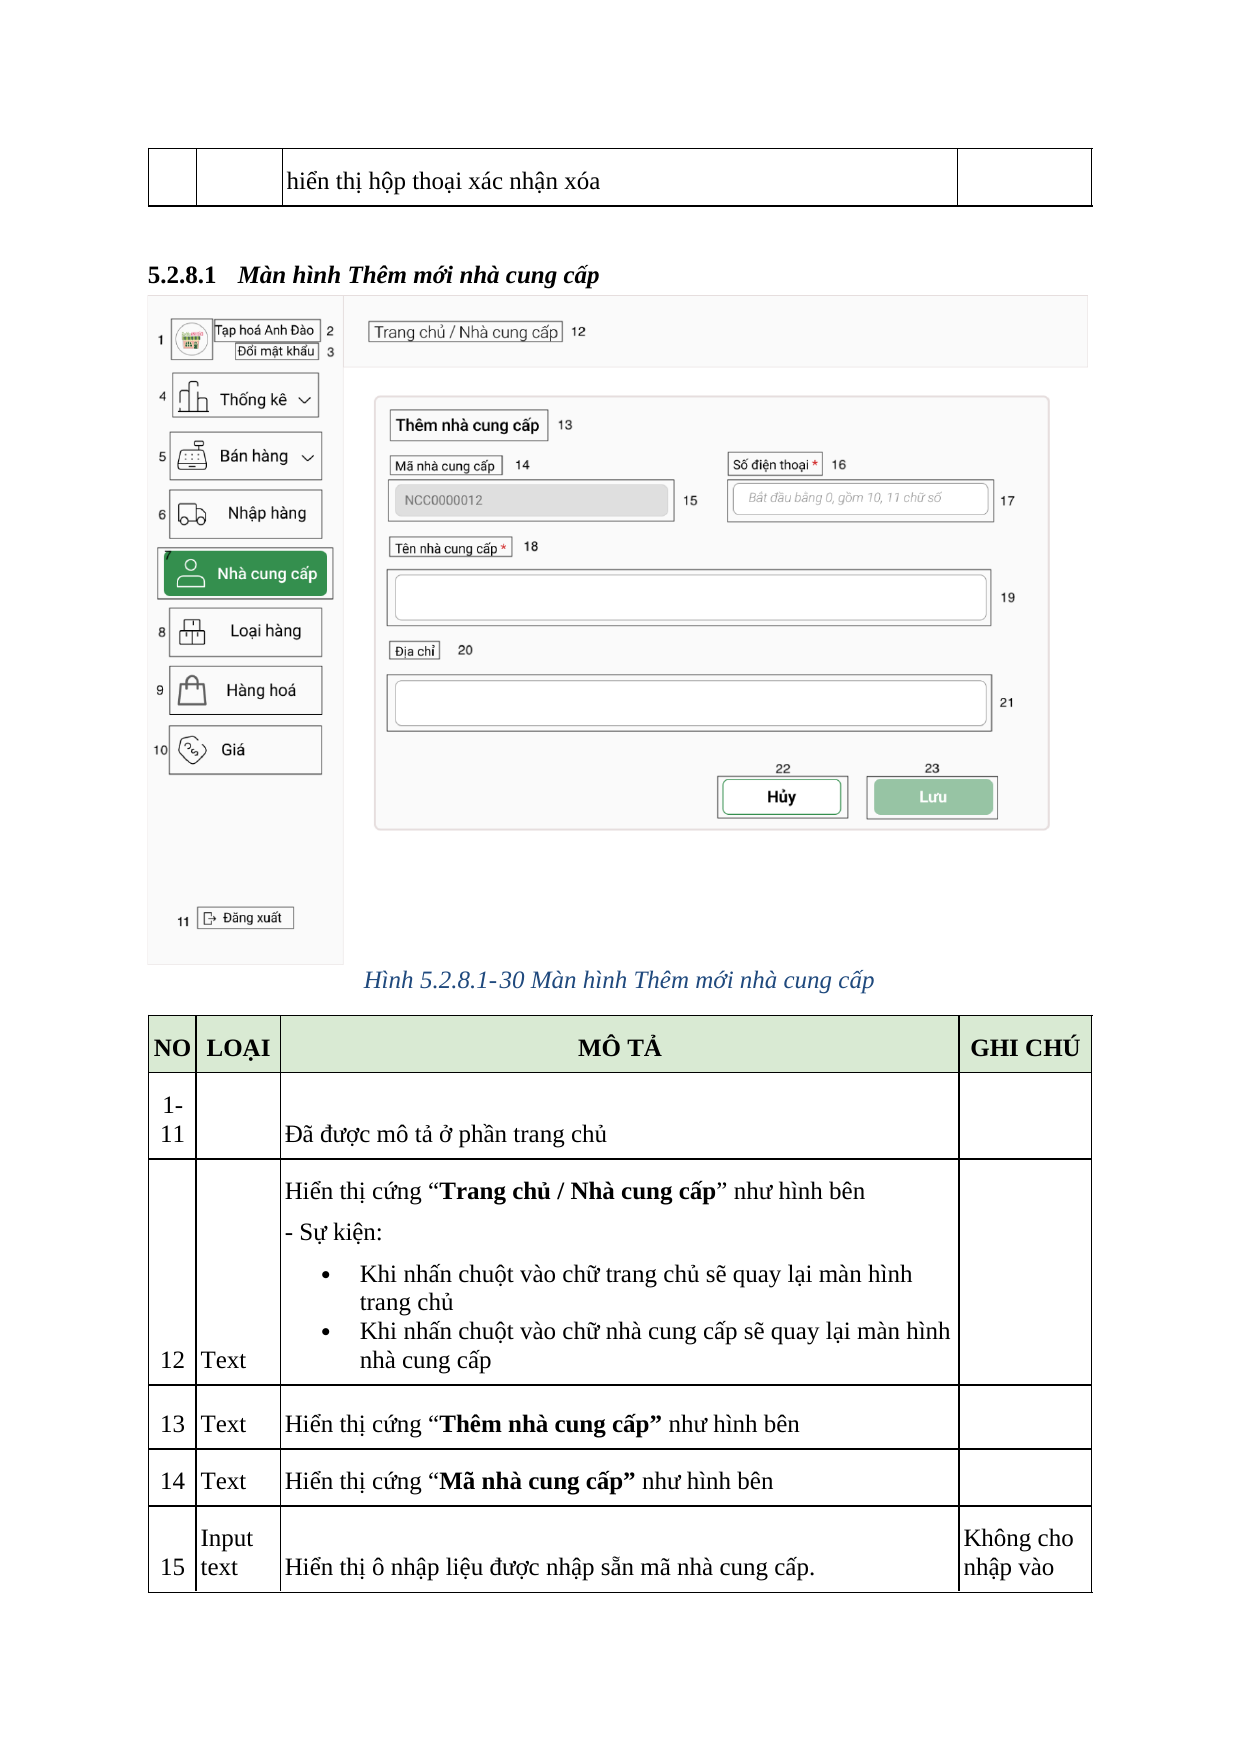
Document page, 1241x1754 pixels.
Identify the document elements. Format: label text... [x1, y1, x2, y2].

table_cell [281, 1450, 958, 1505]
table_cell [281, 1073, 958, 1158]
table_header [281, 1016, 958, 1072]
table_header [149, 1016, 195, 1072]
picture [147, 295, 1088, 965]
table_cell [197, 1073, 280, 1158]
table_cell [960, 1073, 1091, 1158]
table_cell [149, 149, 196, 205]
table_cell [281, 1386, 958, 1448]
subtitle Màn hình Thêm mới nhà cung cấp [148, 260, 1092, 289]
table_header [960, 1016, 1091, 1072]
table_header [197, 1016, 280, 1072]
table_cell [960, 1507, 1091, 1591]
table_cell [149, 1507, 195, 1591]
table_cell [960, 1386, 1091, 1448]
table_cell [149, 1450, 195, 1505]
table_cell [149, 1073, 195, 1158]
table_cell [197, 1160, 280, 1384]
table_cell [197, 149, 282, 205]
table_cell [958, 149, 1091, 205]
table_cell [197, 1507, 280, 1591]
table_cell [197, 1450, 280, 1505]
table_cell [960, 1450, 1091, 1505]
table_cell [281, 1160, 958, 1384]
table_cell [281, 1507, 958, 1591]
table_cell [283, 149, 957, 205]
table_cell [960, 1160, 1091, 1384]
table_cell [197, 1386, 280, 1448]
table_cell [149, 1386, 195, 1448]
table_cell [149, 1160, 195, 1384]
